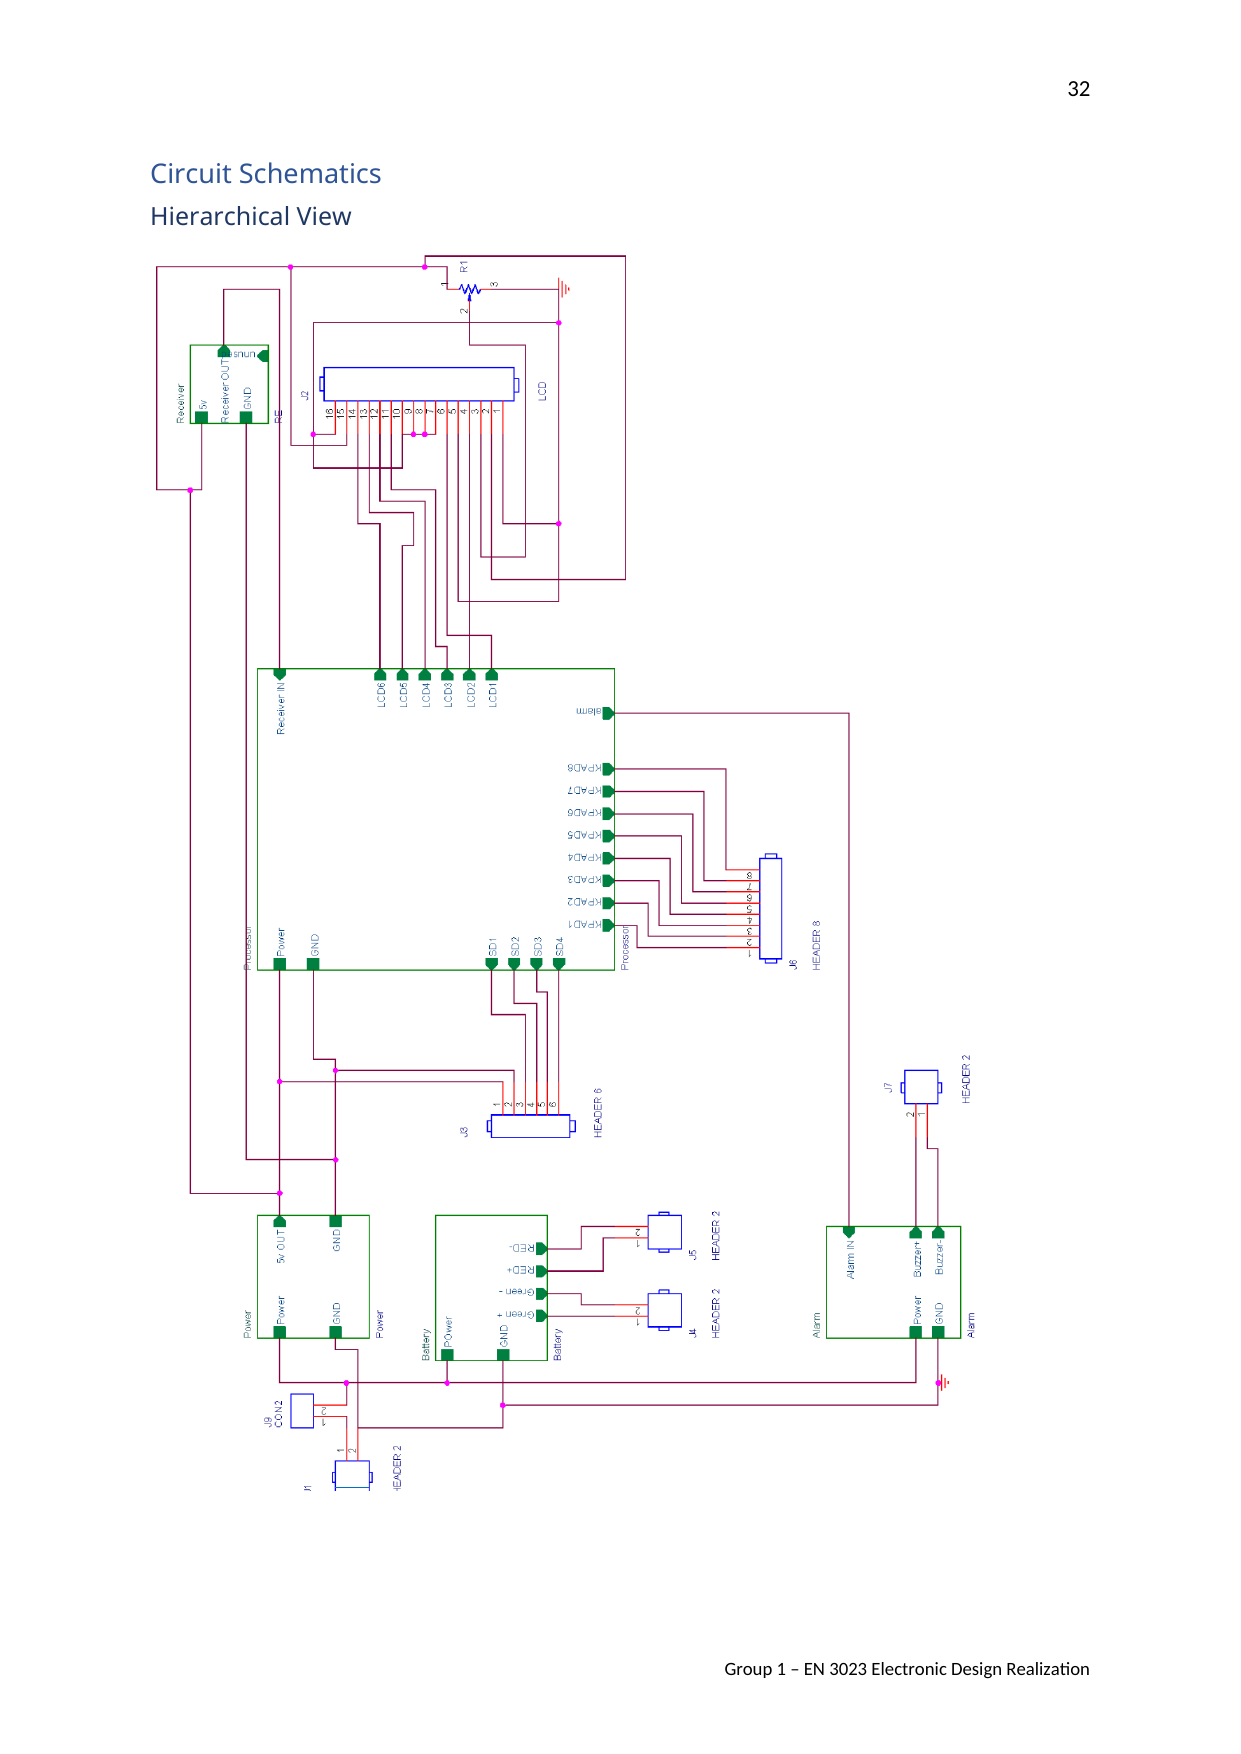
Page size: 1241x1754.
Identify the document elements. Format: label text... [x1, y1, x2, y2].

subtitle Hierarchical View [150, 198, 1090, 232]
picture [150, 236, 993, 1491]
subtitle Circuit Schematics [150, 154, 1090, 191]
